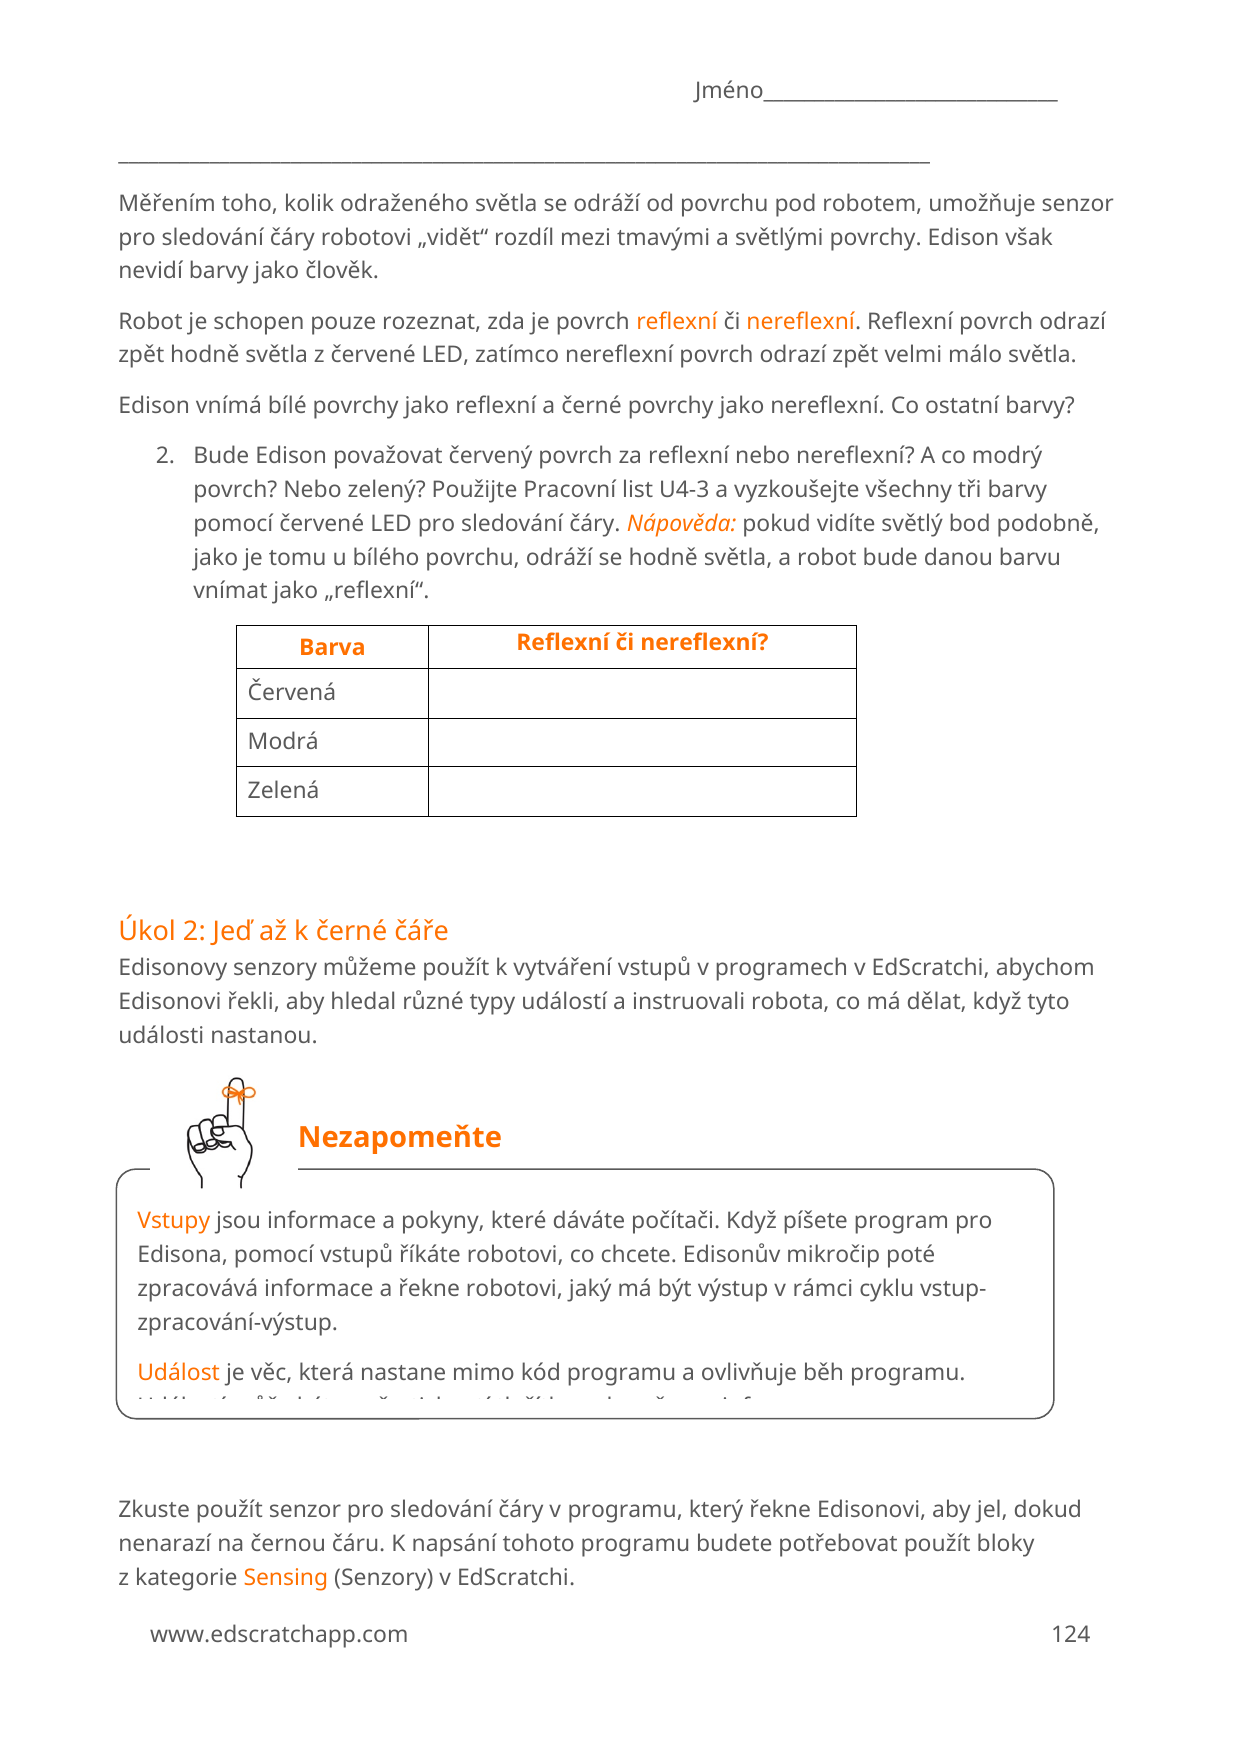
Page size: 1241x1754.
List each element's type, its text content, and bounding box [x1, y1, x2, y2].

table_cell Červená [237, 669, 428, 718]
text Edison vnímá bílé povrchy jako reflexní a černé povrchy jako nereflexní. Co ostatní barvy? [118, 389, 1122, 420]
text Měřením toho, kolik odraženého světla se odráží od povrchu pod robotem, umožňuje senzor pro sledování čáry robotovi „vidět“ rozdíl mezi tmavými a světlými povrchy. Edison však nevidí barvy jako člověk. [118, 187, 1122, 286]
table_header Barva [237, 626, 428, 667]
text Zkuste použít senzor pro sledování čáry v programu, který řekne Edisonovi, aby jel, dokud nenarazí na černou čáru. K napsání tohoto programu budete potřebovat použít bloky z kategorie Sensing (Senzory) v EdScratchi. [118, 1493, 1122, 1592]
list Bude Edison považovat červený povrch za reflexní nebo nereflexní? A co modrý povrch? Nebo zelený? Použijte Pracovní list U4-3 a vyzkoušejte všechny tři barvy pomocí červené LED pro sledování čáry. Nápověda: pokud vidíte světlý bod podobně, jako je tomu u bílého povrchu, odráží se hodně světla, a robot bude danou barvu vnímat jako „reflexní“. [156, 439, 1122, 606]
table_header Reflexní či nereflexní? [429, 626, 856, 667]
picture [150, 1058, 298, 1206]
table_cell [429, 719, 856, 766]
table_cell [429, 669, 856, 718]
text Edisonovy senzory můžeme použít k vytváření vstupů v programech v EdScratchi, abychom Edisonovi řekli, aby hledal různé typy událostí a instruovali robota, co má dělat, když tyto události nastanou. [118, 951, 1122, 1050]
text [118, 136, 1122, 168]
table_cell Zelená [237, 767, 428, 816]
text Robot je schopen pouze rozeznat, zda je povrch reflexní či nereflexní. Reflexní povrch odrazí zpět hodně světla z červené LED, zatímco nereflexní povrch odrazí zpět velmi málo světla. [118, 305, 1122, 370]
subtitle Úkol 2: Jeď až k černé čáře [118, 911, 1122, 948]
table_cell Modrá [237, 719, 428, 766]
table_cell [429, 767, 856, 816]
